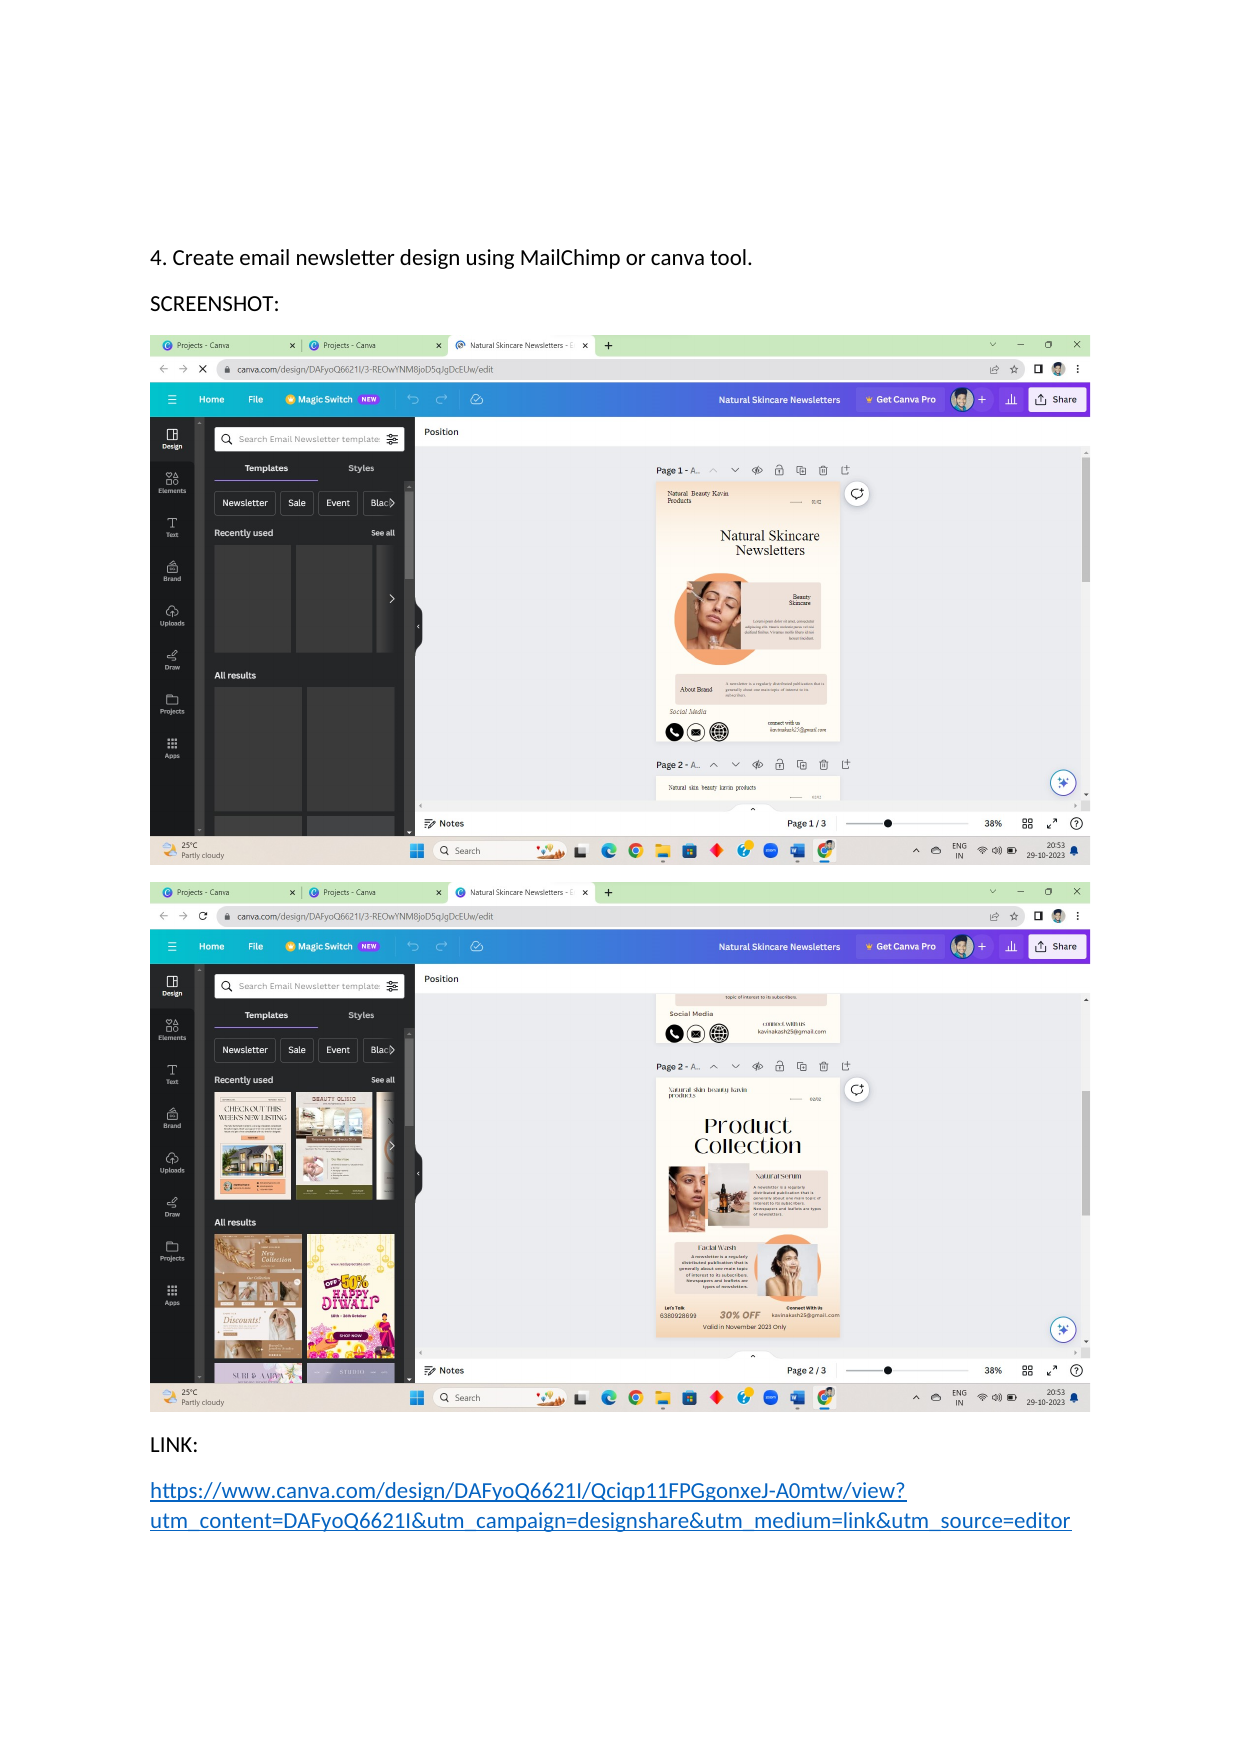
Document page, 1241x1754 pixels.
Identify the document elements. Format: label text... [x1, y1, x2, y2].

text https://www.canva.com/design/DAFyoQ6621I/Qciqp11FPGgonxeJ-A0mtw/view?utm_content=DAFyoQ6621I&utm_campaign=designshare&utm_medium=link&utm_source=editor [150, 1476, 1090, 1534]
picture [150, 335, 1091, 865]
text LINK: [150, 1430, 1090, 1458]
picture [150, 882, 1091, 1412]
text SCREENSHOT: [150, 289, 1090, 317]
text 4. Create email newsletter design using MailChimp or canva tool. [150, 243, 1090, 271]
